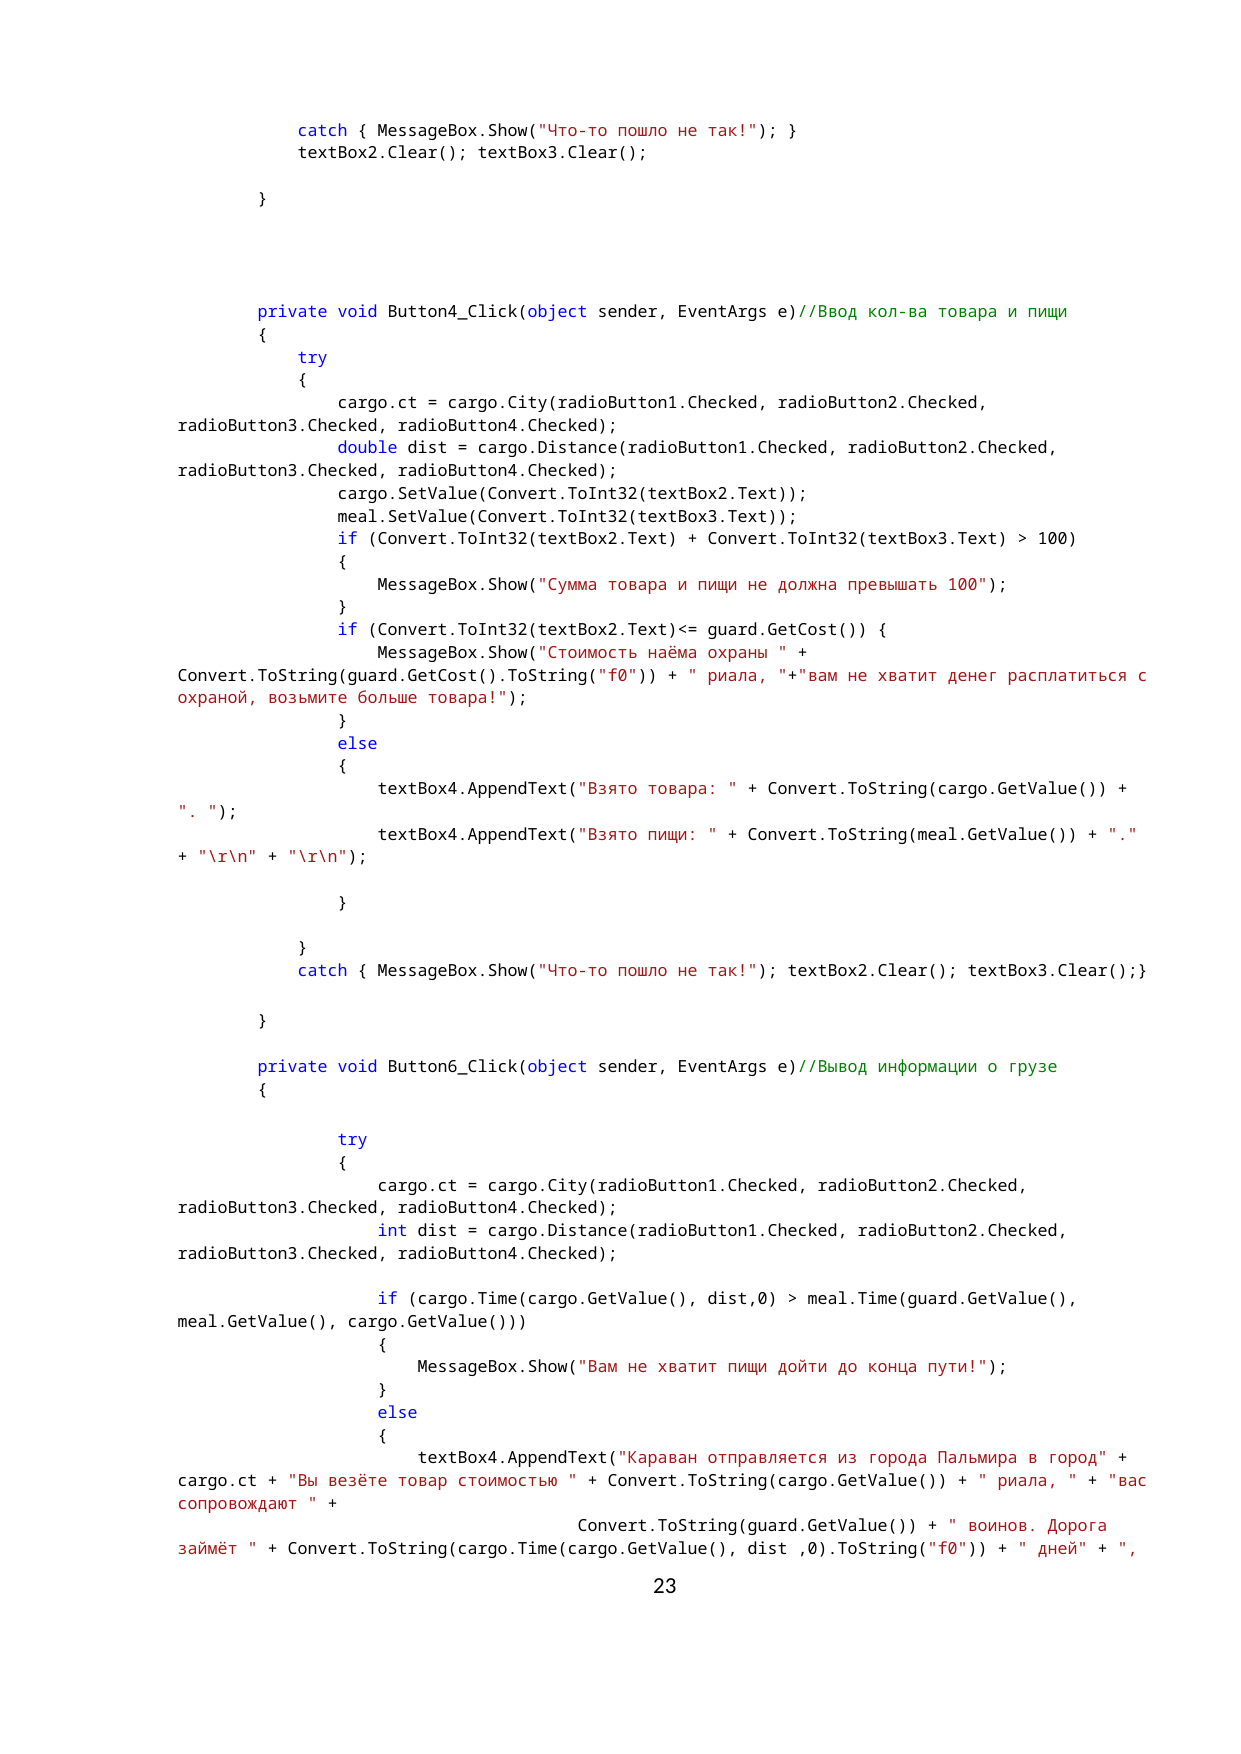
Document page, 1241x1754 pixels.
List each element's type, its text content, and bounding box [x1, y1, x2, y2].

text { [177, 1077, 1152, 1100]
text { [177, 1423, 1152, 1446]
text MessageBox.Show("Сумма товара и пищи не должна превышать 100"); [177, 572, 1152, 595]
text if (Convert.ToInt32(textBox2.Text) + Convert.ToInt32(textBox3.Text) > 100) [177, 527, 1152, 549]
text cargo.ct = cargo.City(radioButton1.Checked, radioButton2.Checked, radioButton3.Checked, radioButton4.Checked); [177, 391, 1152, 436]
text { [177, 754, 1152, 777]
text textBox4.AppendText("Взято пищи: " + Convert.ToString(meal.GetValue()) + "." + "\r\n" + "\r\n"); [177, 822, 1152, 867]
text cargo.SetValue(Convert.ToInt32(textBox2.Text)); [177, 481, 1152, 504]
text } [177, 1009, 1152, 1032]
text textBox4.AppendText("Караван отправляется из города Пальмира в город" + cargo.ct + "Вы везёте товар стоимостью " + Convert.ToString(cargo.GetValue()) + " риала, " + "вас сопровождают " + [177, 1446, 1152, 1514]
text } [177, 890, 1152, 913]
text textBox2.Clear(); textBox3.Clear(); [177, 141, 1152, 163]
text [177, 1514, 1152, 1559]
text { [177, 1332, 1152, 1355]
text else [177, 1400, 1152, 1423]
text MessageBox.Show("Вам не хватит пищи дойти до конца пути!"); [177, 1355, 1152, 1378]
text { [177, 368, 1152, 391]
text try [177, 345, 1152, 368]
text if (Convert.ToInt32(textBox2.Text)<= guard.GetCost()) { [177, 618, 1152, 640]
text double dist = cargo.Distance(radioButton1.Checked, radioButton2.Checked, radioButton3.Checked, radioButton4.Checked); [177, 436, 1152, 481]
text { [177, 549, 1152, 572]
text } [177, 936, 1152, 958]
text meal.SetValue(Convert.ToInt32(textBox3.Text)); [177, 504, 1152, 527]
text catch { MessageBox.Show("Что-то пошло не так!"); } [177, 118, 1152, 141]
text { [177, 1151, 1152, 1173]
text } [177, 186, 1152, 209]
text { [177, 322, 1152, 345]
text cargo.ct = cargo.City(radioButton1.Checked, radioButton2.Checked, radioButton3.Checked, radioButton4.Checked); [177, 1173, 1152, 1219]
text MessageBox.Show("Стоимость наёма охраны " + Convert.ToString(guard.GetCost().ToString("f0")) + " риала, "+"вам не хватит денег расплатиться с охраной, возьмите больше товара!"); [177, 640, 1152, 708]
text catch { MessageBox.Show("Что-то пошло не так!"); textBox2.Clear(); textBox3.Clear();} [177, 958, 1152, 981]
text } [177, 1378, 1152, 1400]
text try [177, 1128, 1152, 1151]
text if (cargo.Time(cargo.GetValue(), dist,0) > meal.Time(guard.GetValue(), meal.GetValue(), cargo.GetValue())) [177, 1287, 1152, 1332]
text private void Button4_Click(object sender, EventArgs e)//Ввод кол-ва товара и пищи [177, 300, 1152, 322]
text else [177, 731, 1152, 754]
text textBox4.AppendText("Взято товара: " + Convert.ToString(cargo.GetValue()) + ". "); [177, 777, 1152, 822]
text private void Button6_Click(object sender, EventArgs e)//Вывод информации о грузе [177, 1054, 1152, 1077]
text int dist = cargo.Distance(radioButton1.Checked, radioButton2.Checked, radioButton3.Checked, radioButton4.Checked); [177, 1219, 1152, 1264]
text } [177, 595, 1152, 618]
text } [177, 708, 1152, 731]
